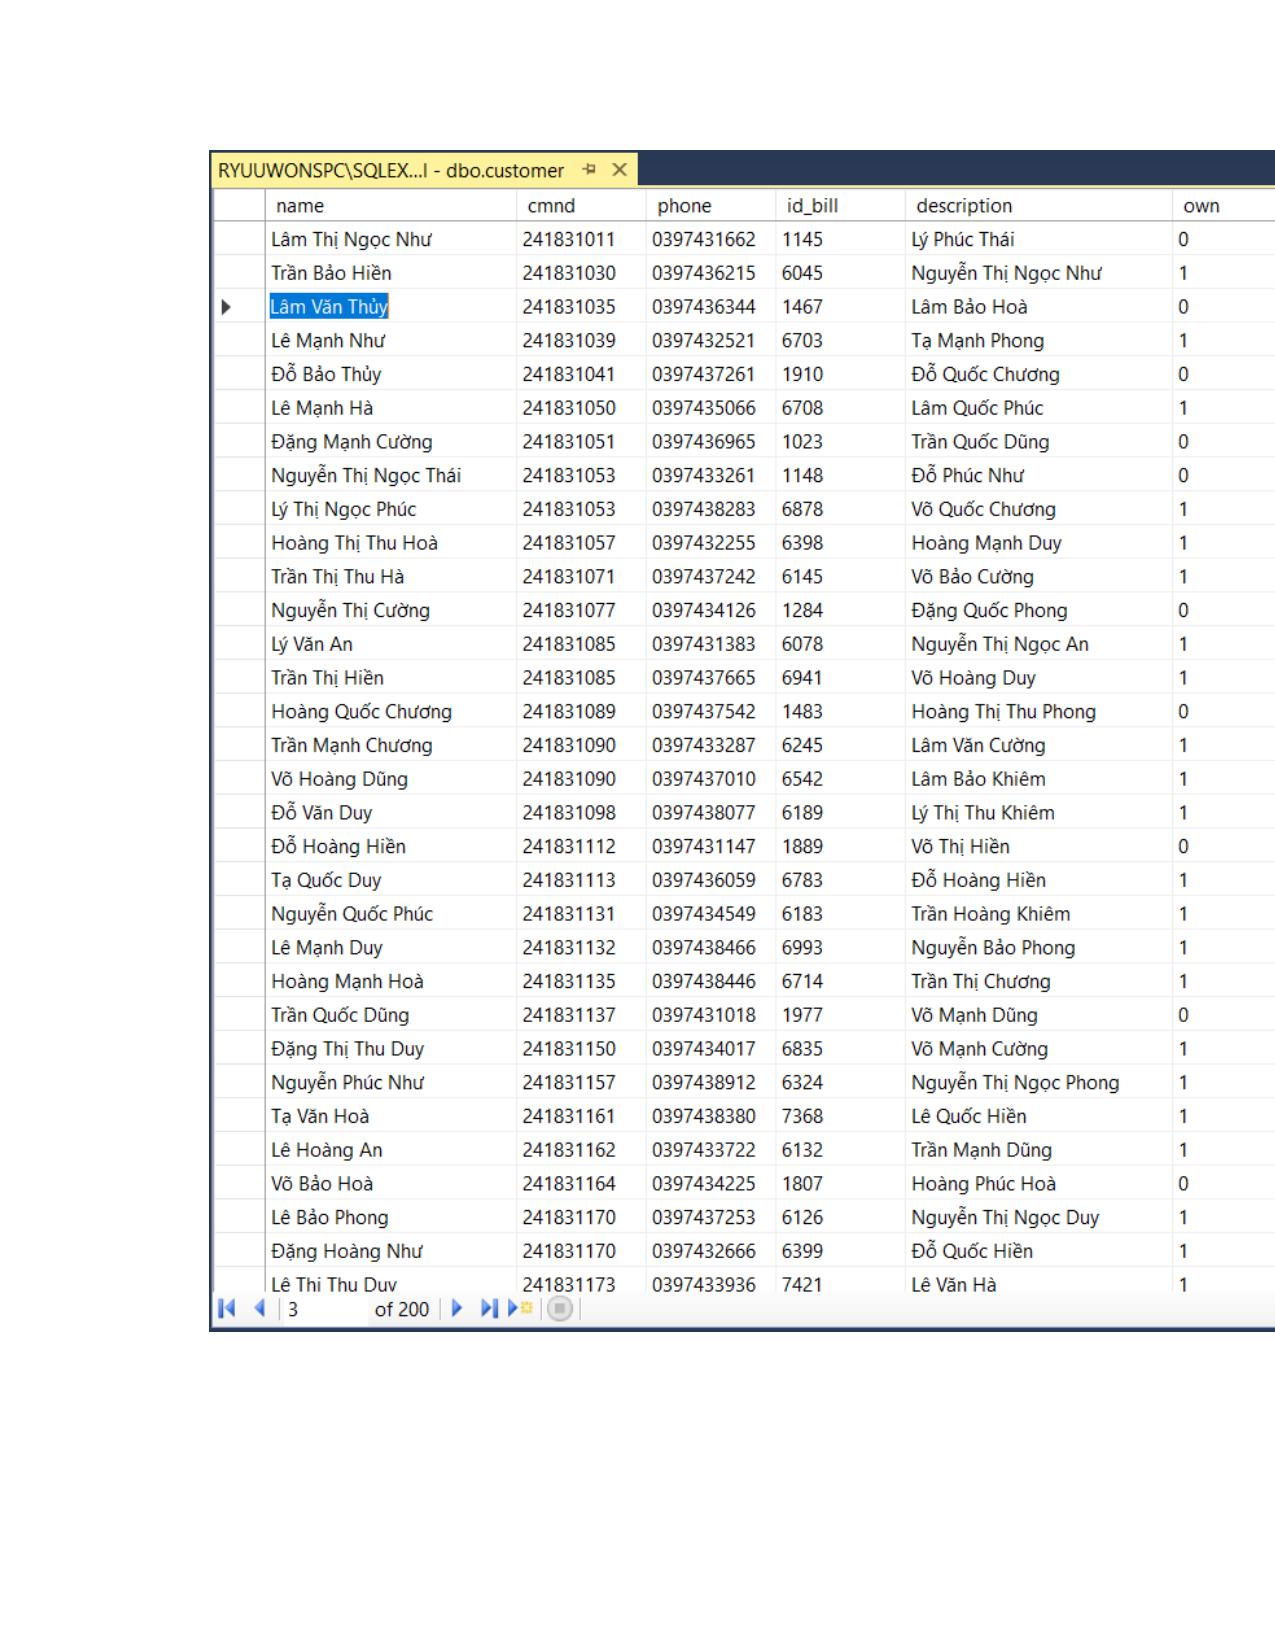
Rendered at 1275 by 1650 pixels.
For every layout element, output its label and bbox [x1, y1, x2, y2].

picture [209, 150, 1275, 1332]
